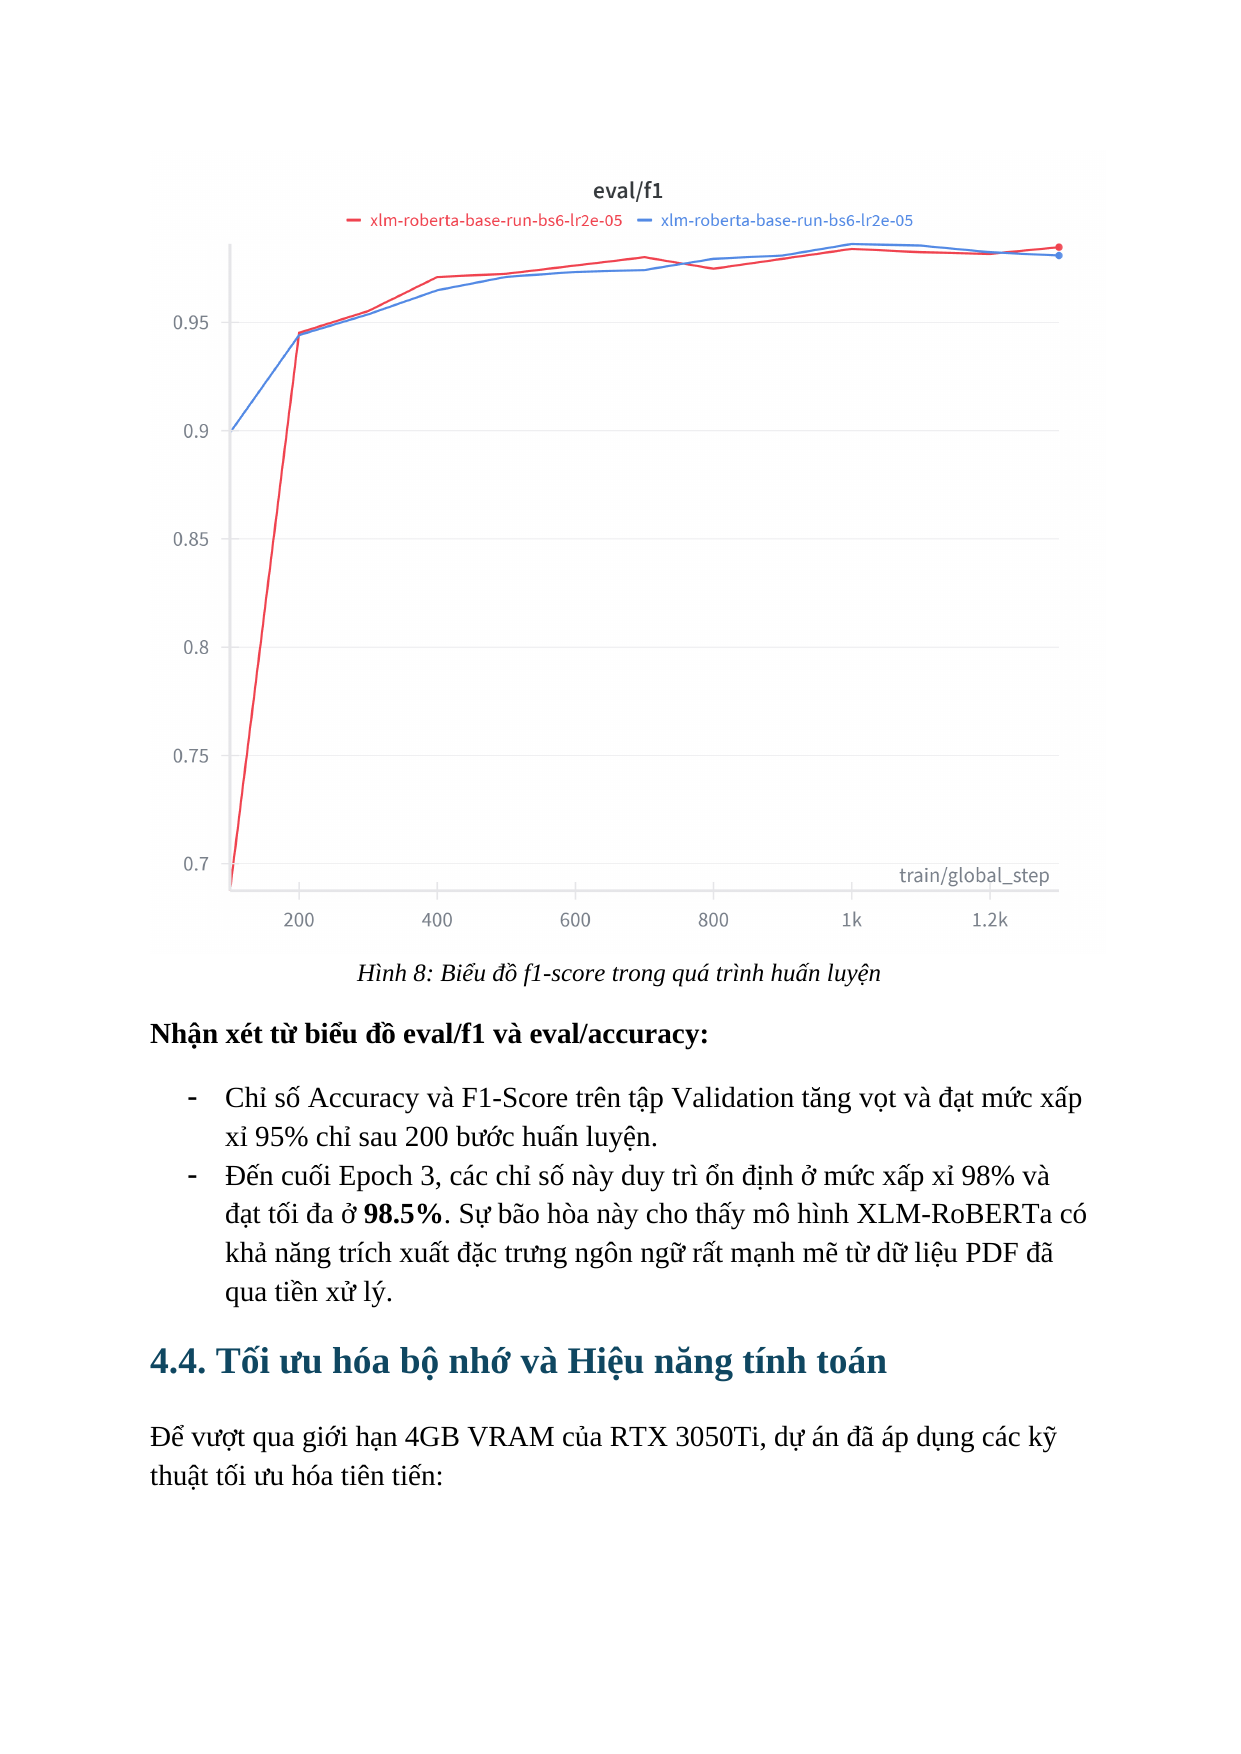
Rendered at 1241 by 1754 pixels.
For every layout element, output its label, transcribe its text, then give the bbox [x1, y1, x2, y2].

subtitle 4.4. Tối ưu hóa bộ nhớ và Hiệu năng tính toán [150, 1338, 1090, 1381]
list Chỉ số Accuracy và F1-Score trên tập Validation tăng vọt và đạt mức xấp xỉ 95% chỉ sau 200 bước huấn luyện. [187, 1080, 1090, 1152]
text Để vượt qua giới hạn 4GB VRAM của RTX 3050Ti, dự án đã áp dụng các kỹ thuật tối ưu hóa tiên tiến: [150, 1419, 1090, 1492]
list Đến cuối Epoch 3, các chỉ số này duy trì ổn định ở mức xấp xỉ 98% và đạt tối đa ở 98.5%. Sự bão hòa này cho thấy mô hình XLM-RoBERTa có khả năng trích xuất đặc trưng ngôn ngữ rất mạnh mẽ từ dữ liệu PDF đã qua tiền xử lý. [187, 1158, 1090, 1308]
text Nhận xét từ biểu đồ eval/f1 và eval/accuracy: [150, 1016, 1090, 1049]
text Hình 8: Biểu đồ f1-score trong quá trình huấn luyện [150, 954, 1090, 986]
picture [150, 150, 1106, 954]
